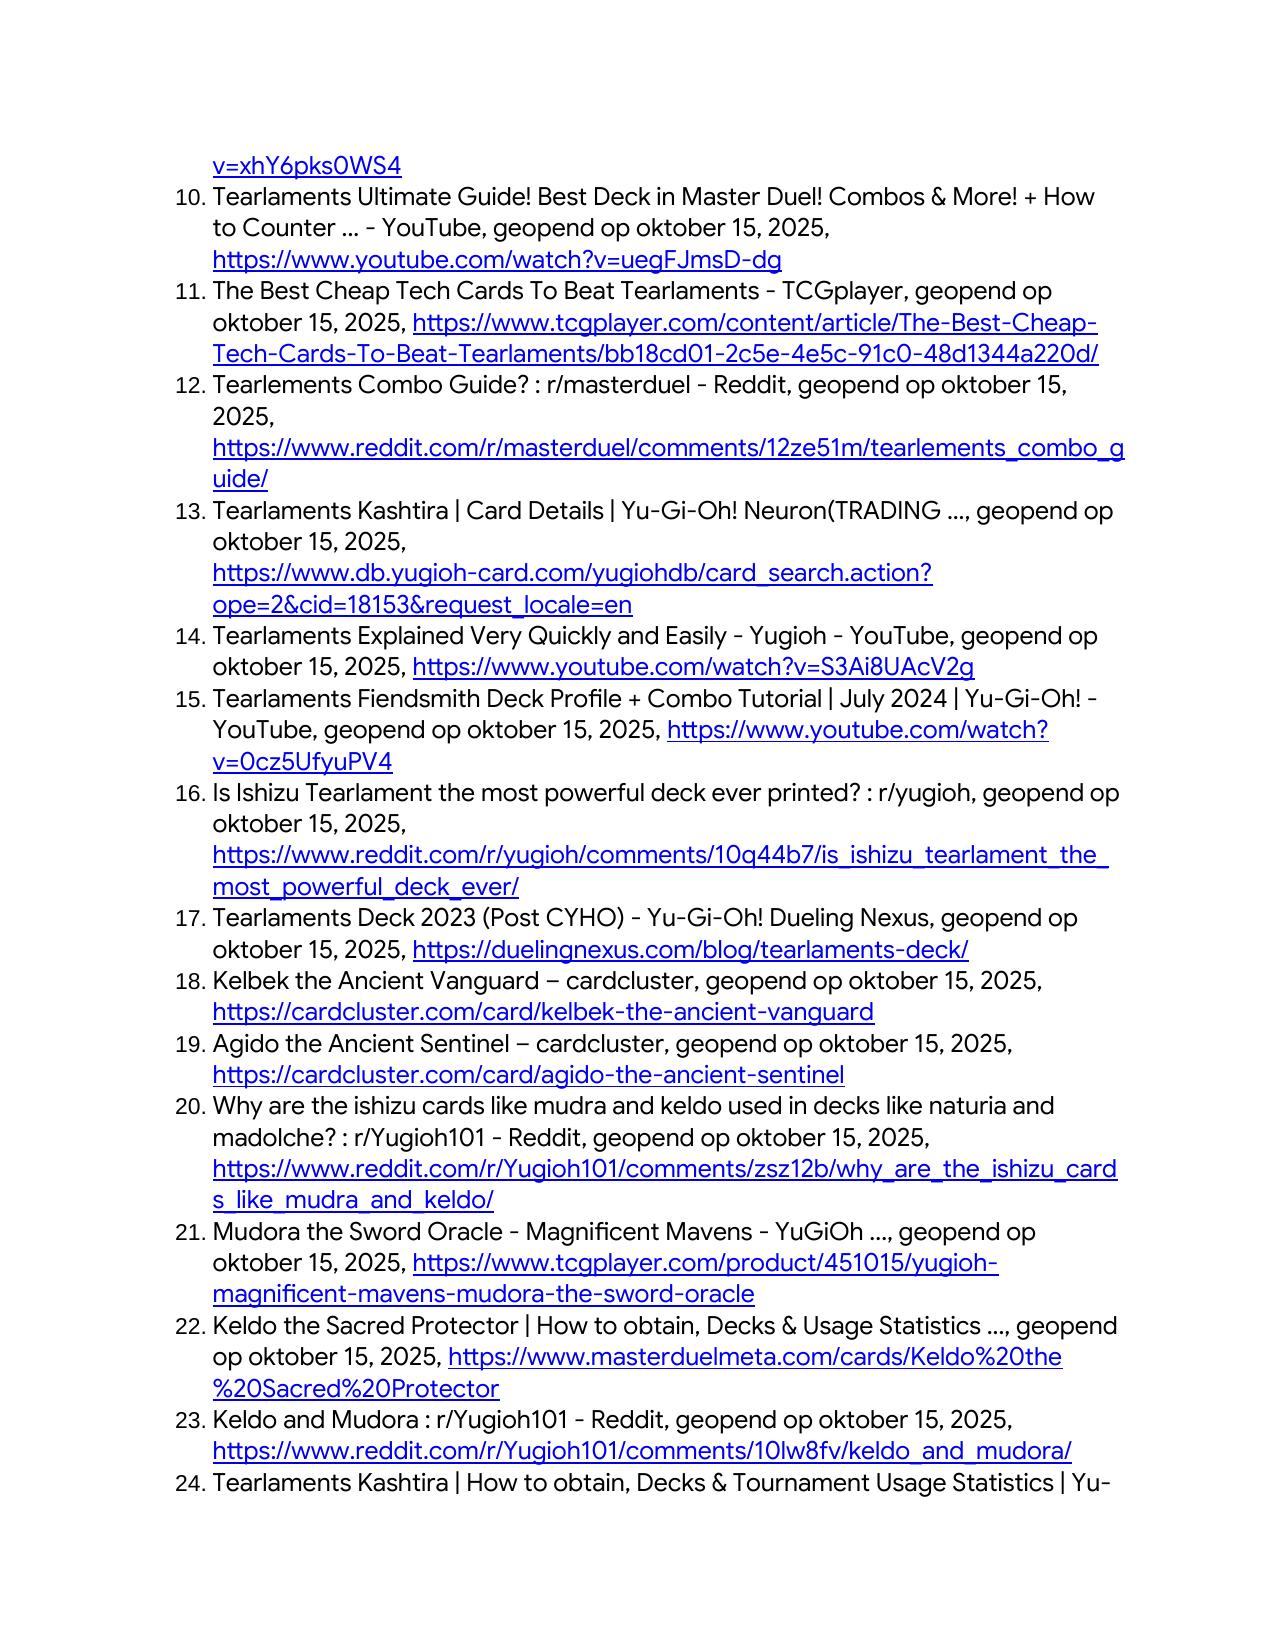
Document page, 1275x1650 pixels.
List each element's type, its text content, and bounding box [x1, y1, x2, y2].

list Tearlaments Deck 2023 (Post CYHO) - Yu-Gi-Oh! Dueling Nexus, geopend op oktober 15, 2025, https://duelingnexus.com/blog/tearlaments-deck/ [175, 902, 1125, 965]
list Tearlaments Ultimate Guide! Best Deck in Master Duel! Combos & More! + How to Counter ... - YouTube, geopend op oktober 15, 2025, https://www.youtube.com/watch?v=uegFJmsD-dg [175, 181, 1125, 275]
list Is Ishizu Tearlament the most powerful deck ever printed? : r/yugioh, geopend op oktober 15, 2025, https://www.reddit.com/r/yugioh/comments/10q44b7/is_ishizu_tearlament_the_most_powerful_deck_ever/ [175, 777, 1125, 902]
list Tearlaments Kashtira | Card Details | Yu-Gi-Oh! Neuron(TRADING ..., geopend op oktober 15, 2025, https://www.db.yugioh-card.com/yugiohdb/card_search.action?ope=2&cid=18153&request_locale=en [175, 495, 1125, 620]
list Agido the Ancient Sentinel – cardcluster, geopend op oktober 15, 2025, https://cardcluster.com/card/agido-the-ancient-sentinel [175, 1028, 1125, 1091]
list Tearlaments Explained Very Quickly and Easily - Yugioh - YouTube, geopend op oktober 15, 2025, https://www.youtube.com/watch?v=S3Ai8UAcV2g [175, 620, 1125, 683]
list Keldo and Mudora : r/Yugioh101 - Reddit, geopend op oktober 15, 2025, https://www.reddit.com/r/Yugioh101/comments/10lw8fv/keldo_and_mudora/ [175, 1404, 1125, 1467]
list Keldo the Sacred Protector | How to obtain, Decks & Usage Statistics ..., geopend op oktober 15, 2025, https://www.masterduelmeta.com/cards/Keldo%20the%20Sacred%20Protector [175, 1310, 1125, 1404]
list Tearlements Combo Guide? : r/masterduel - Reddit, geopend op oktober 15, 2025, https://www.reddit.com/r/masterduel/comments/12ze51m/tearlements_combo_guide/ [175, 369, 1125, 495]
list Tearlaments Fiendsmith Deck Profile + Combo Tutorial | July 2024 | Yu-Gi-Oh! - YouTube, geopend op oktober 15, 2025, https://www.youtube.com/watch?v=0cz5UfyuPV4 [175, 683, 1125, 777]
list Kelbek the Ancient Vanguard – cardcluster, geopend op oktober 15, 2025, https://cardcluster.com/card/kelbek-the-ancient-vanguard [175, 965, 1125, 1028]
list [175, 150, 1125, 181]
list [175, 1467, 1125, 1498]
list Mudora the Sword Oracle - Magnificent Mavens - YuGiOh ..., geopend op oktober 15, 2025, https://www.tcgplayer.com/product/451015/yugioh-magnificent-mavens-mudora-the-sword-oracle [175, 1216, 1125, 1310]
list The Best Cheap Tech Cards To Beat Tearlaments - TCGplayer, geopend op oktober 15, 2025, https://www.tcgplayer.com/content/article/The-Best-Cheap-Tech-Cards-To-Beat-Tearlaments/bb18cd01-2c5e-4e5c-91c0-48d1344a220d/ [175, 275, 1125, 369]
list Why are the ishizu cards like mudra and keldo used in decks like naturia and madolche? : r/Yugioh101 - Reddit, geopend op oktober 15, 2025, https://www.reddit.com/r/Yugioh101/comments/zsz12b/why_are_the_ishizu_cards_like_mudra_and_keldo/ [175, 1091, 1125, 1216]
